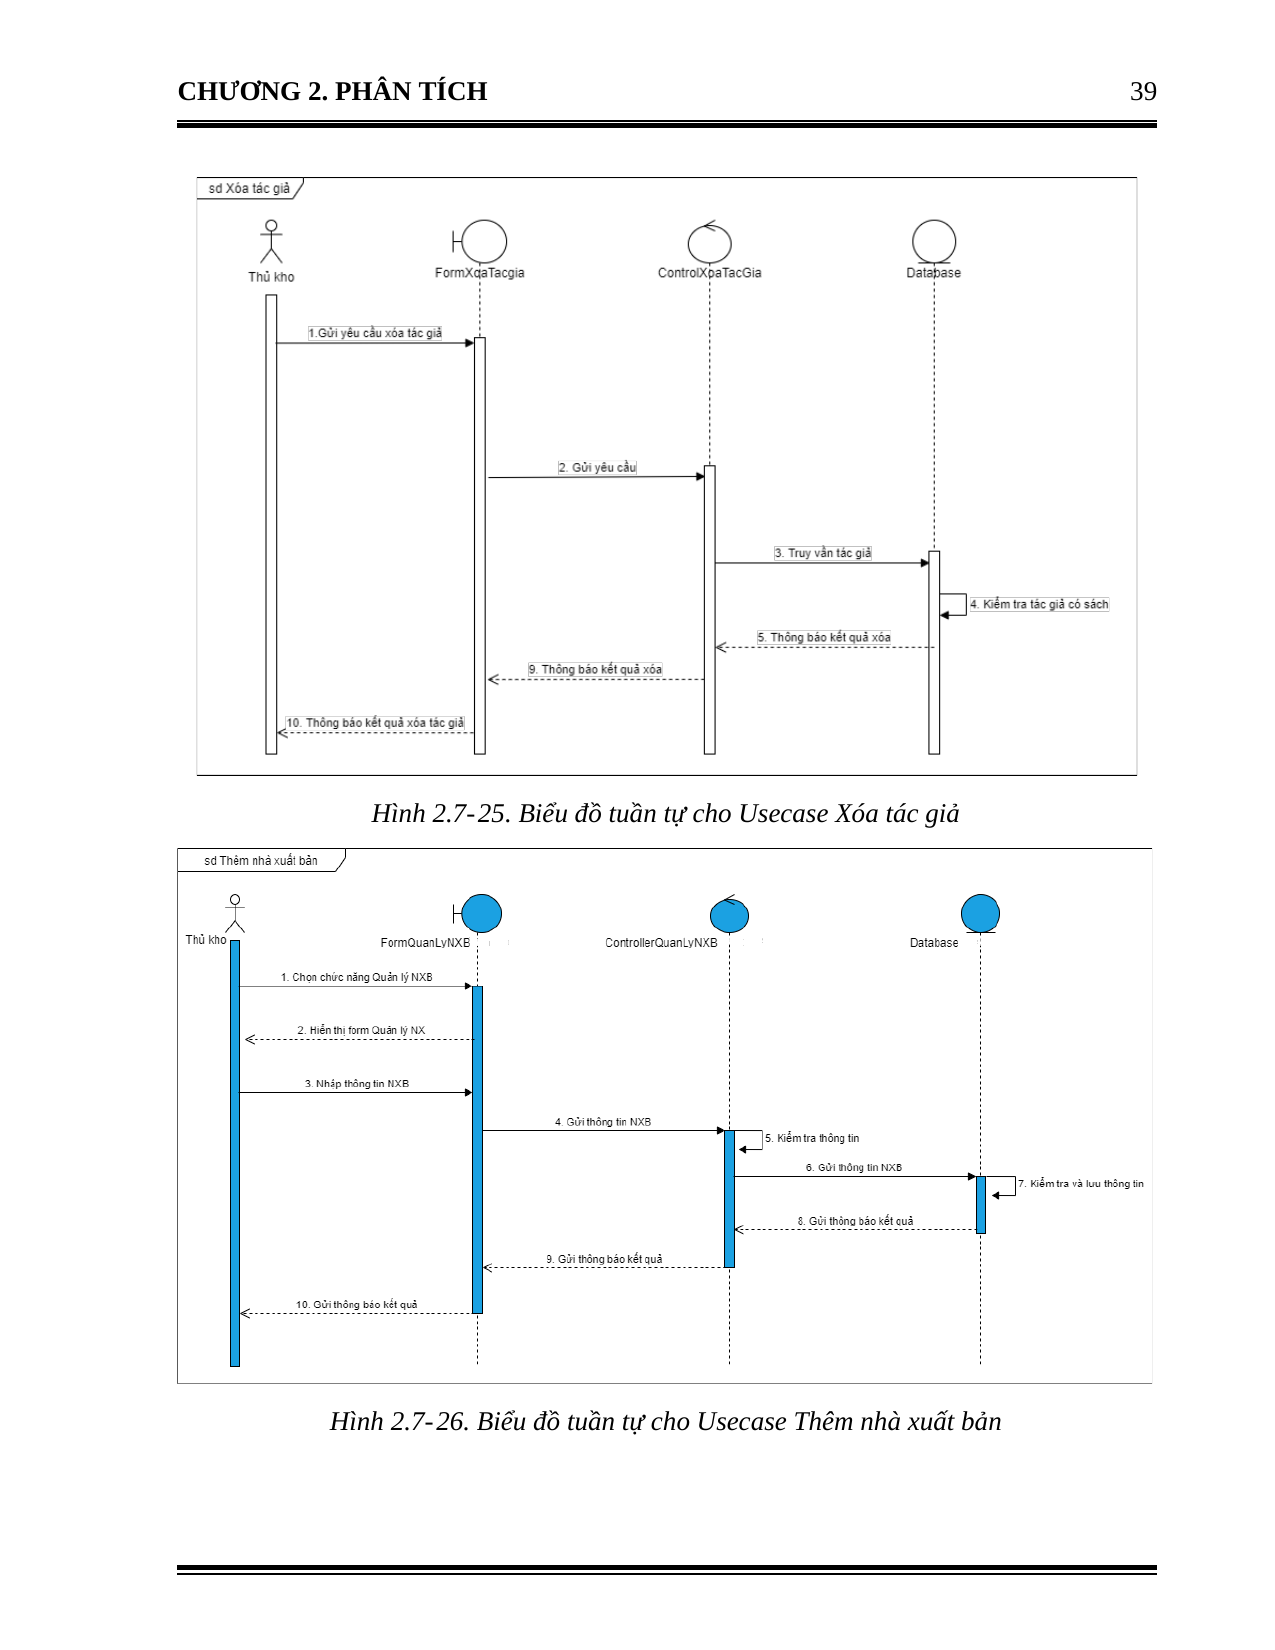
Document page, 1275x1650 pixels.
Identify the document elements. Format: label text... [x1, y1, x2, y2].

picture [196, 177, 1138, 776]
picture [177, 848, 1153, 1384]
